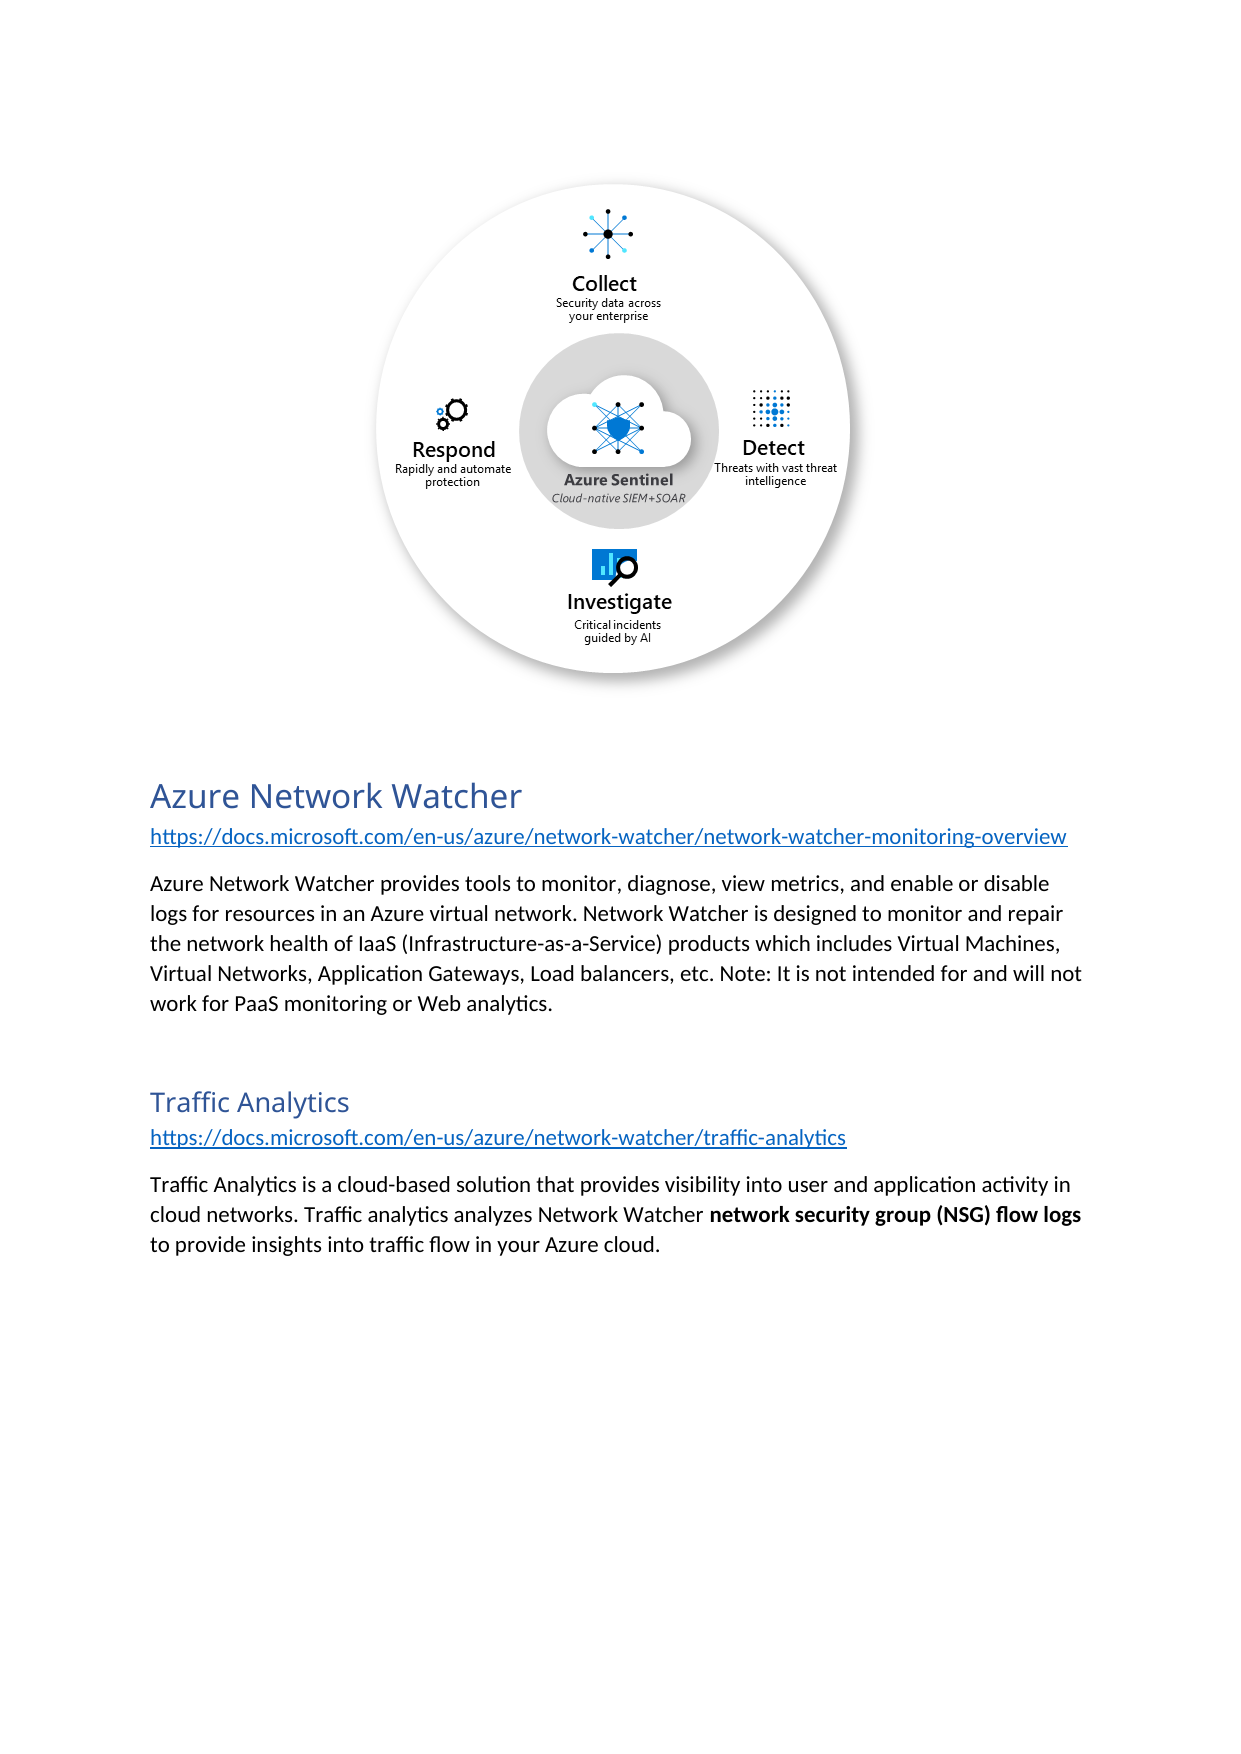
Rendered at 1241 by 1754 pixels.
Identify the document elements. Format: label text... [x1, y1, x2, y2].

subtitle Traffic Analytics [150, 1083, 1090, 1120]
text https://docs.microsoft.com/en-us/azure/network-watcher/traffic-analytics [150, 1123, 1090, 1151]
text https://docs.microsoft.com/en-us/azure/network-watcher/network-watcher-monitoring-overview [150, 822, 1090, 850]
subtitle Azure Network Watcher [150, 773, 1090, 818]
text Traffic Analytics is a cloud-based solution that provides visibility into user and application activity in cloud networks. Traffic analytics analyzes Network Watcher network security group (NSG) flow logs to provide insights into traffic flow in your Azure cloud. [150, 1170, 1090, 1258]
text Azure Network Watcher provides tools to monitor, diagnose, view metrics, and enable or disable logs for resources in an Azure virtual network. Network Watcher is designed to monitor and repair the network health of IaaS (Infrastructure-as-a-Service) products which includes Virtual Machines, Virtual Networks, Application Gateways, Load balancers, etc. Note: It is not intended for and will not work for PaaS monitoring or Web analytics. [150, 869, 1090, 1017]
picture [354, 150, 886, 699]
